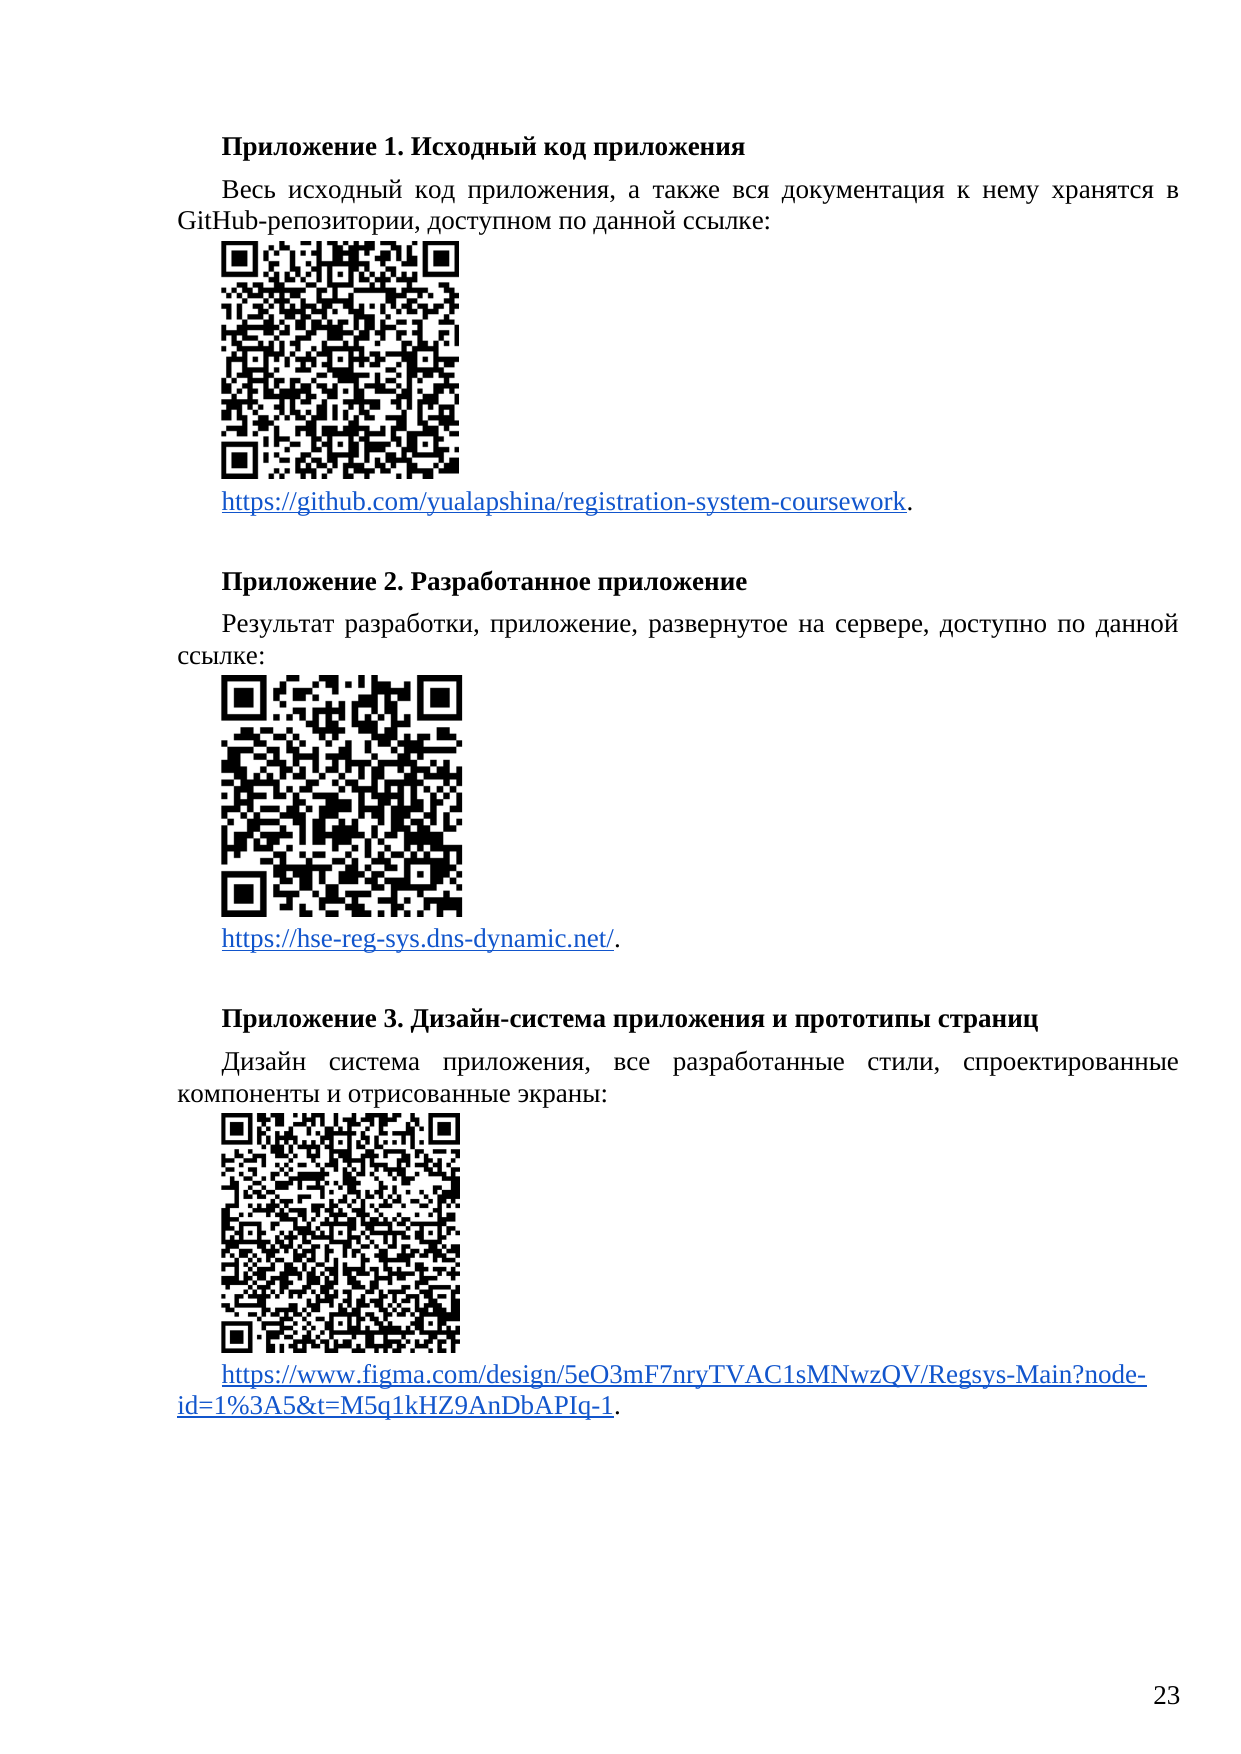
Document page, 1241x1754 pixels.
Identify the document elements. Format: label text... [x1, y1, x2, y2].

subtitle Приложение 1. Исходный код приложения [177, 130, 1180, 161]
text https://github.com/yualapshina/registration-system-coursework. [177, 485, 1180, 516]
picture [221, 241, 459, 479]
text Результат разработки, приложение, развернутое на сервере, доступно по данной ссылке: [177, 608, 1180, 670]
text Весь исходный код приложения, а также вся документация к нему хранятся в GitHub-репозитории, доступном по данной ссылке: [177, 173, 1180, 235]
text https://www.figma.com/design/5eO3mF7nryTVAC1sMNwzQV/Regsys-Main?node-id=1%3A5&t=M5q1kHZ9AnDbAPIq-1. [177, 1358, 1180, 1420]
picture [221, 675, 463, 917]
subtitle Приложение 2. Разработанное приложение [177, 565, 1180, 596]
text Дизайн система приложения, все разработанные стили, спроектированные компоненты и отрисованные экраны: [177, 1046, 1180, 1108]
picture [221, 1113, 460, 1353]
subtitle Приложение 3. Дизайн-система приложения и прототипы страниц [177, 1003, 1180, 1034]
text https://hse-reg-sys.dns-dynamic.net/. [177, 923, 1180, 954]
